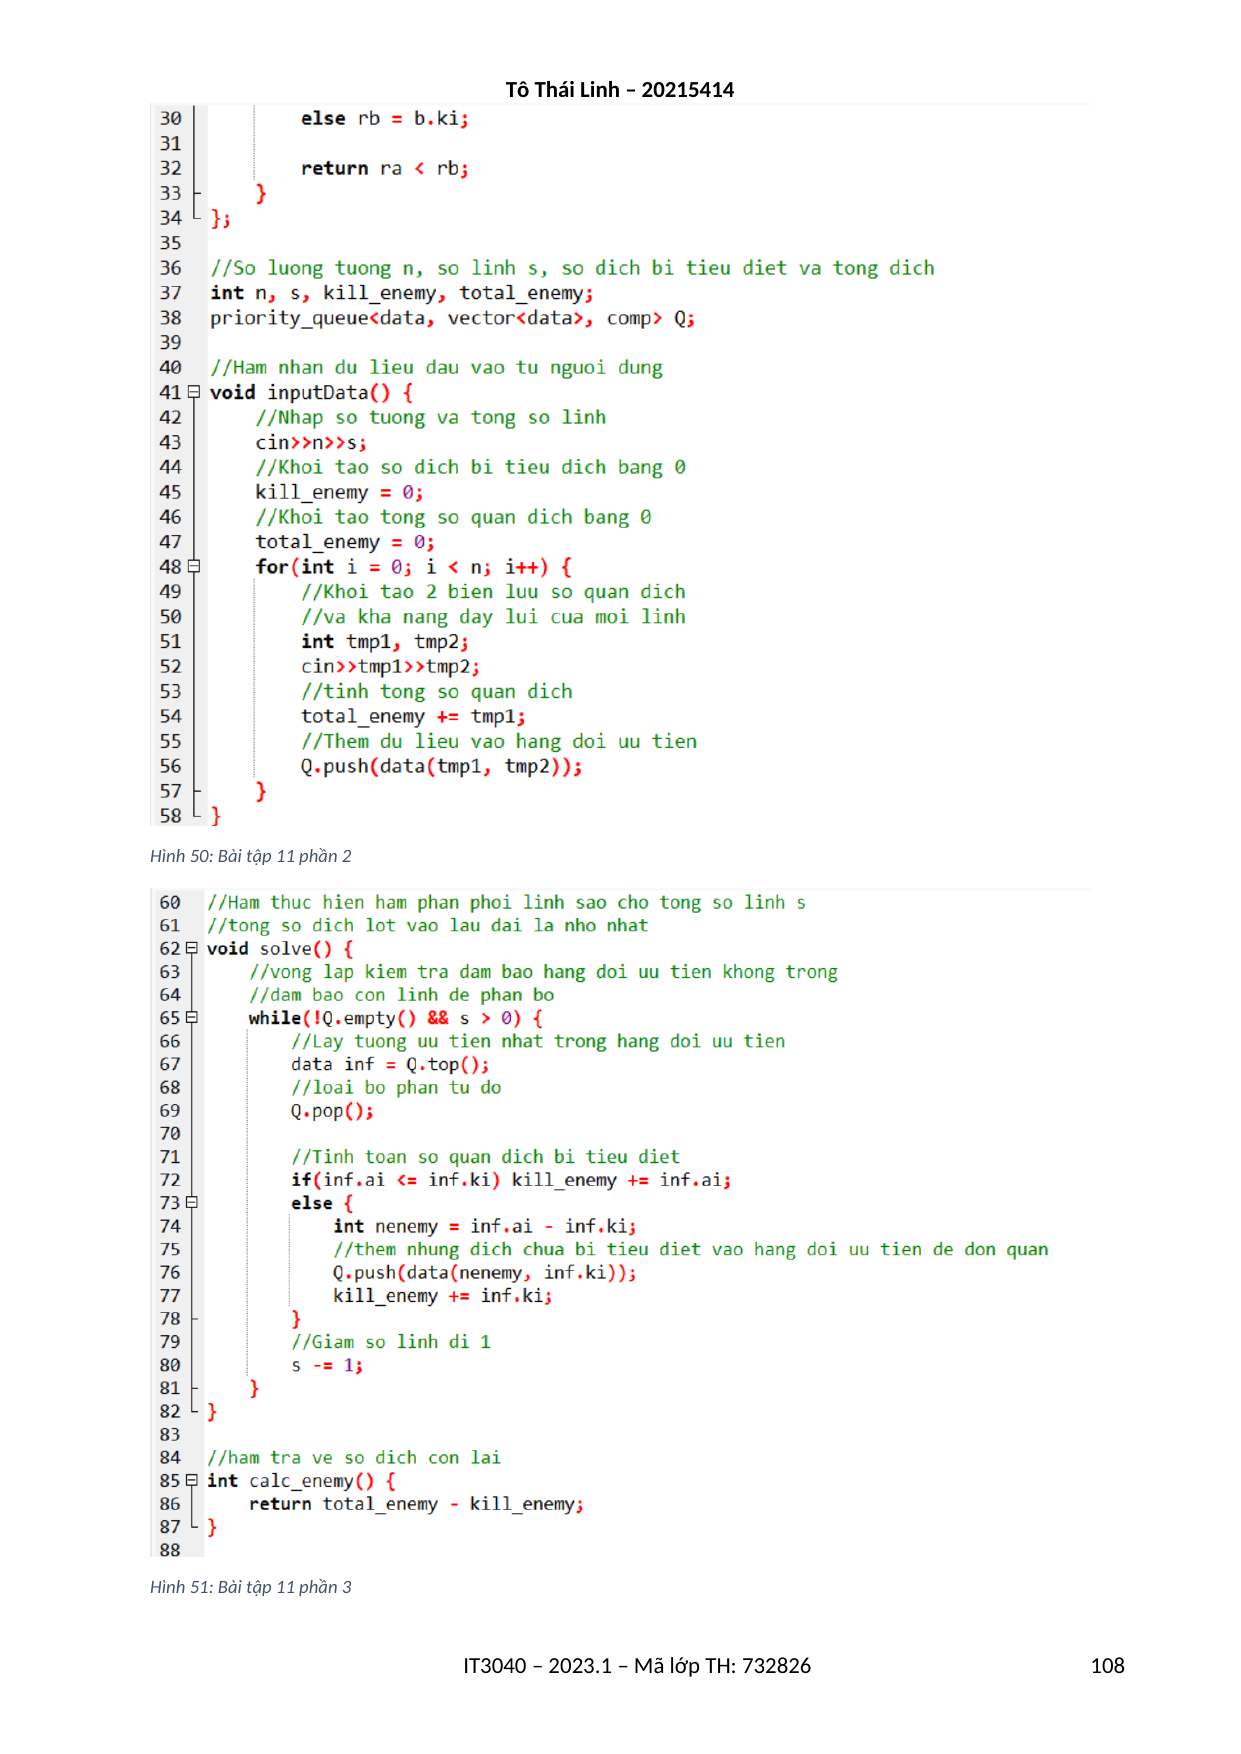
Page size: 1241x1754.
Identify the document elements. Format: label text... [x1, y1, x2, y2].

picture [150, 888, 1091, 1557]
picture [150, 103, 1091, 826]
